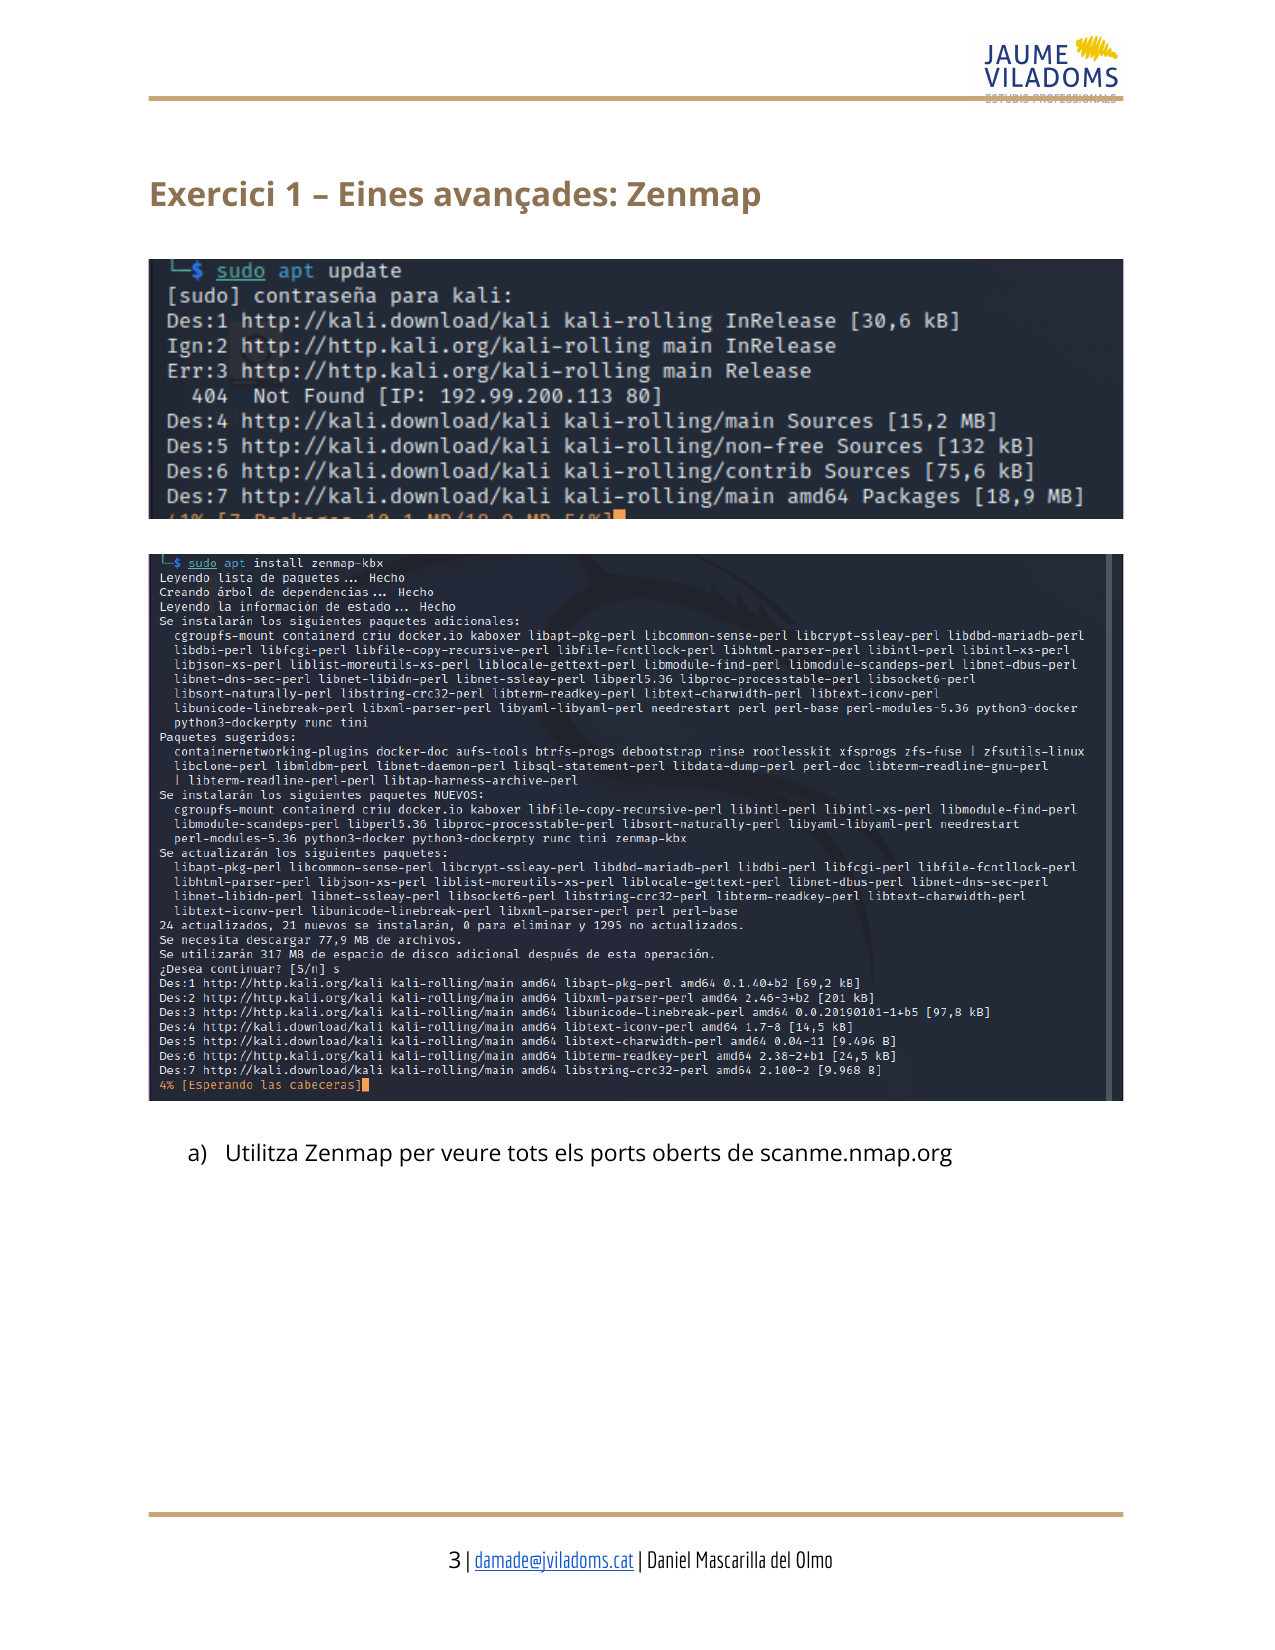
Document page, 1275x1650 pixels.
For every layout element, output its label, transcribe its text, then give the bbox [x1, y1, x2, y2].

subtitle Exercici 1 – Eines avançades: Zenmap [148, 171, 1125, 216]
picture [148, 554, 1124, 1101]
picture [148, 36, 1125, 107]
picture [148, 1512, 1124, 1517]
picture [148, 259, 1124, 519]
list Utilitza Zenmap per veure tots els ports oberts de scanme.nmap.org [187, 1137, 1125, 1168]
